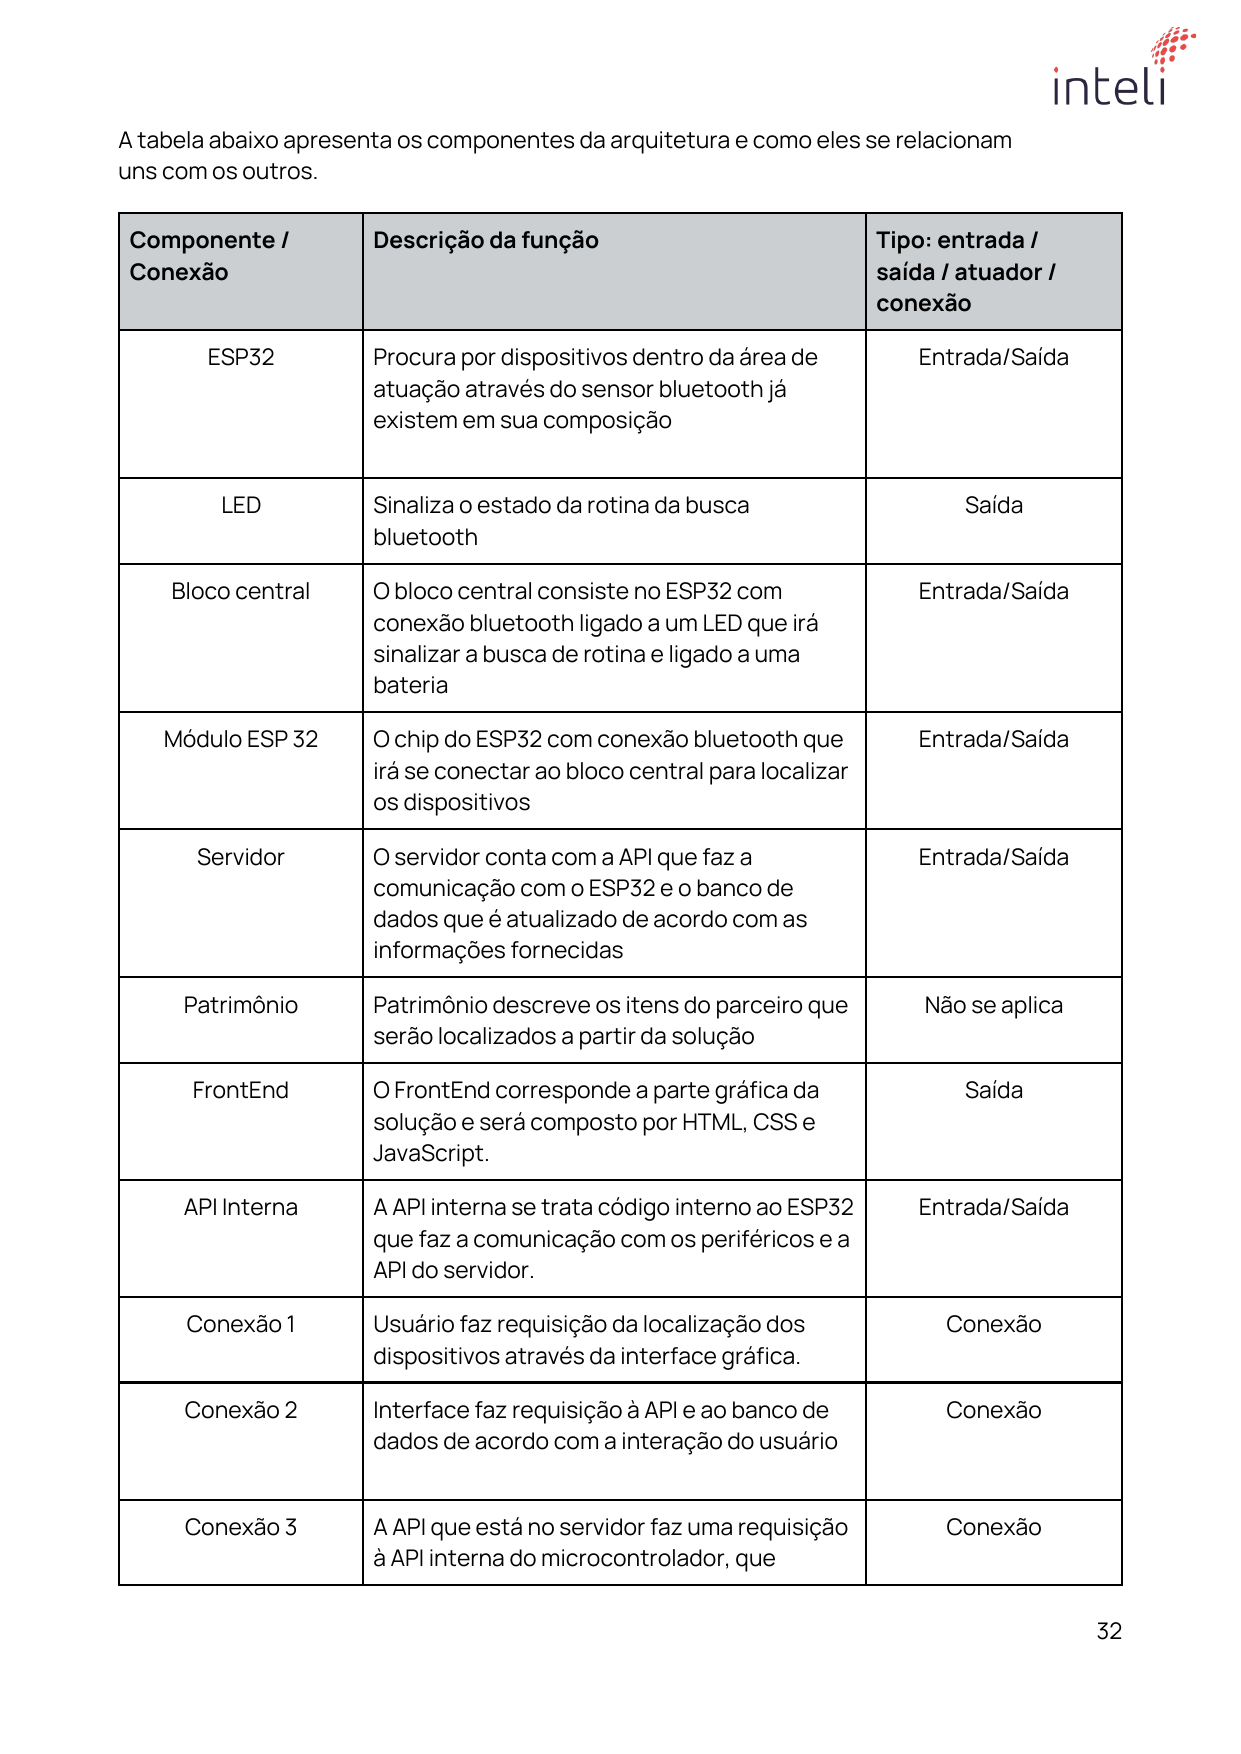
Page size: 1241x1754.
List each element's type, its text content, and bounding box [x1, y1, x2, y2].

table_cell Patrimônio descreve os itens do parceiro que serão localizados a partir da solução [364, 978, 865, 1062]
table_cell Entrada/Saída [867, 830, 1121, 976]
table_cell A API interna se trata código interno ao ESP32 que faz a comunicação com os periféricos e a API do servidor. [364, 1181, 865, 1296]
table_cell Conexão 3 [120, 1501, 362, 1584]
table_cell Interface faz requisição à API e ao banco de dados de acordo com a interação do usuário [364, 1384, 865, 1498]
table_cell Módulo ESP 32 [120, 713, 362, 828]
table_cell O bloco central consiste no ESP32 com conexão bluetooth ligado a um LED que irá sinalizar a busca de rotina e ligado a uma bateria [364, 565, 865, 711]
table_cell Entrada/Saída [867, 713, 1121, 828]
text A tabela abaixo apresenta os componentes da arquitetura e como eles se relacionam uns com os outros. [118, 124, 1122, 187]
table_cell Patrimônio [120, 978, 362, 1062]
table_cell O FrontEnd corresponde a parte gráfica da solução e será composto por HTML, CSS e JavaScript. [364, 1064, 865, 1179]
table_header Tipo: entrada / saída / atuador / conexão [867, 214, 1121, 329]
table_cell Conexão [867, 1384, 1121, 1498]
table_cell Não se aplica [867, 978, 1121, 1062]
table_cell Saída [867, 1064, 1121, 1179]
table_cell Conexão [867, 1298, 1121, 1381]
table_cell Servidor [120, 830, 362, 976]
table_cell Sinaliza o estado da rotina da busca bluetooth [364, 479, 865, 563]
table_cell Conexão [867, 1501, 1121, 1584]
table_cell Entrada/Saída [867, 565, 1121, 711]
picture [1054, 27, 1197, 105]
table_cell LED [120, 479, 362, 563]
table_cell ESP32 [120, 331, 362, 477]
table_cell Entrada/Saída [867, 331, 1121, 477]
table_cell FrontEnd [120, 1064, 362, 1179]
table_cell O chip do ESP32 com conexão bluetooth que irá se conectar ao bloco central para localizar os dispositivos [364, 713, 865, 828]
table_header Descrição da função [364, 214, 865, 329]
table_cell Entrada/Saída [867, 1181, 1121, 1296]
table_cell Usuário faz requisição da localização dos dispositivos através da interface gráfica. [364, 1298, 865, 1381]
table_cell Procura por dispositivos dentro da área de atuação através do sensor bluetooth já existem em sua composição [364, 331, 865, 477]
table_cell Saída [867, 479, 1121, 563]
table_cell O servidor conta com a API que faz a comunicação com o ESP32 e o banco de dados que é atualizado de acordo com as informações fornecidas [364, 830, 865, 976]
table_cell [364, 1501, 865, 1584]
table_cell Conexão 1 [120, 1298, 362, 1381]
table_cell Bloco central [120, 565, 362, 711]
table_cell API Interna [120, 1181, 362, 1296]
table_header Componente / Conexão [120, 214, 362, 329]
table_cell Conexão 2 [120, 1384, 362, 1498]
